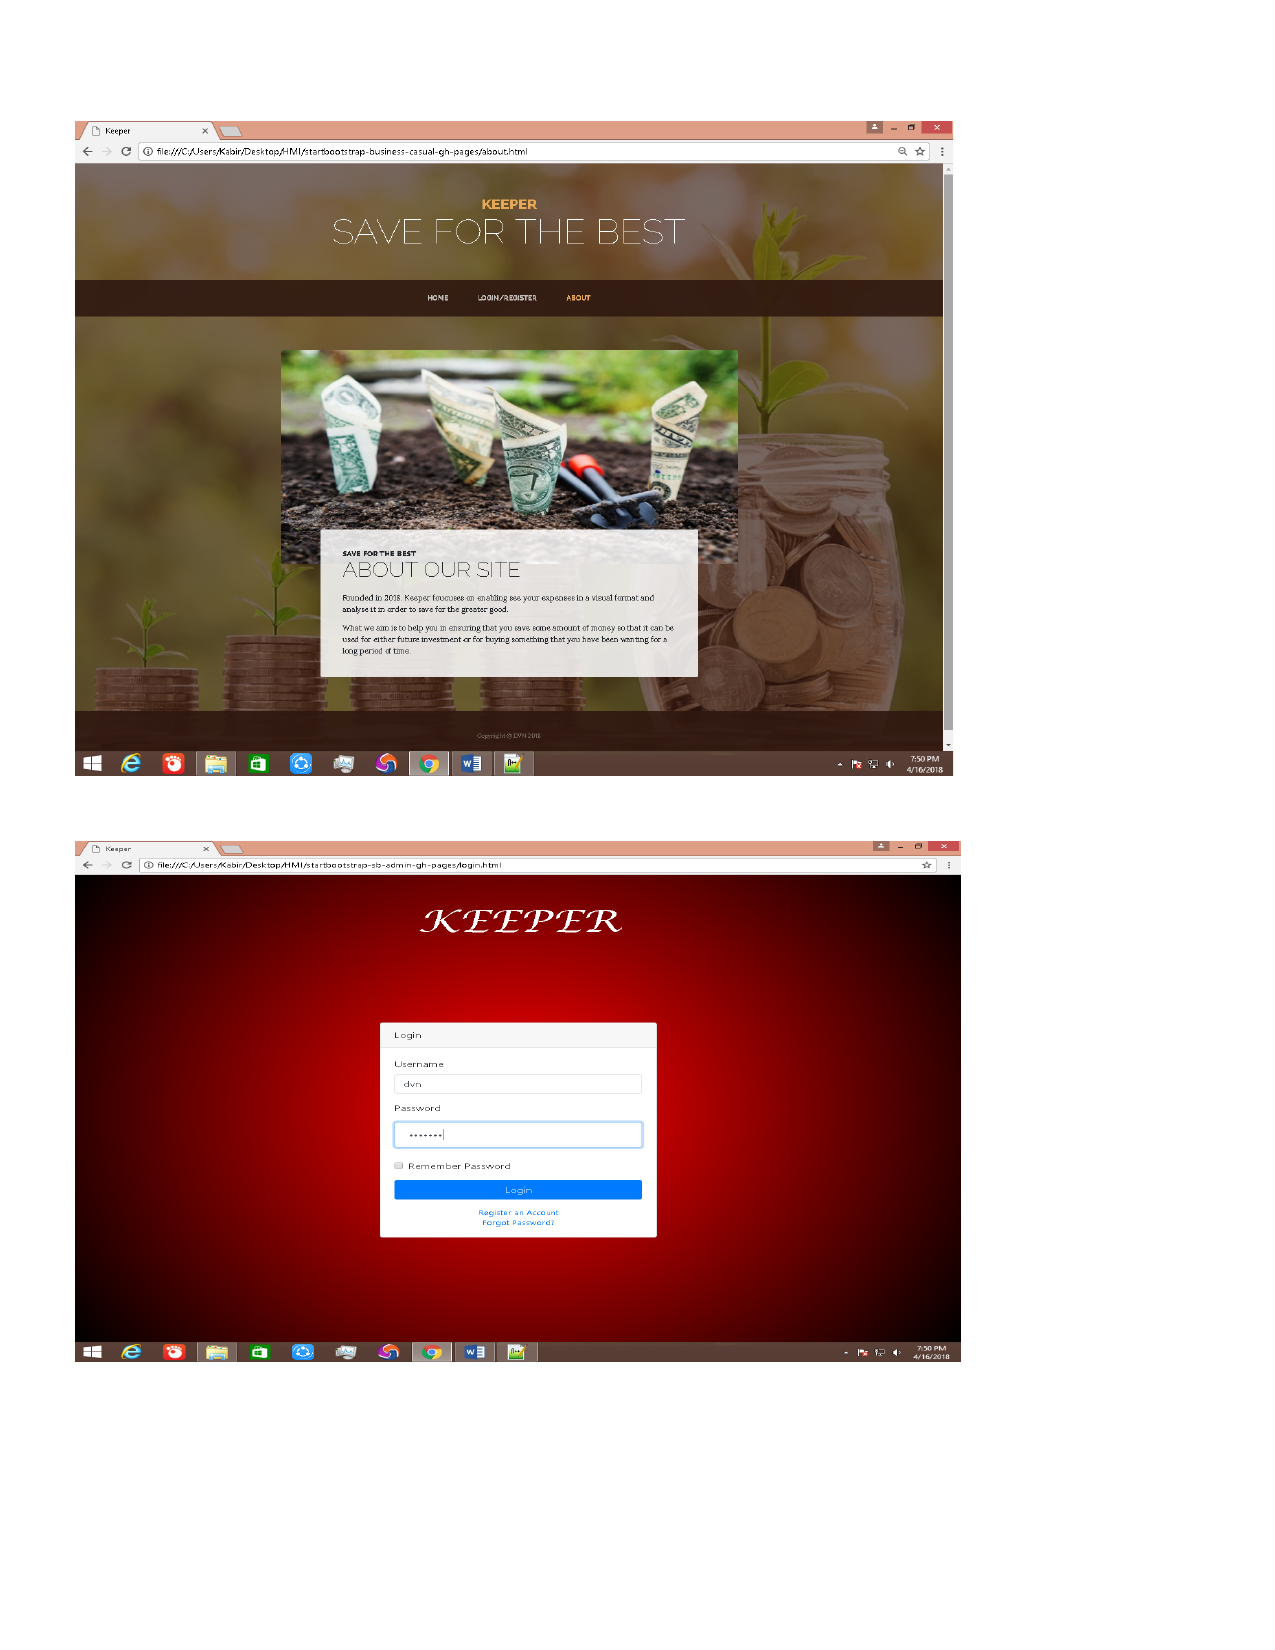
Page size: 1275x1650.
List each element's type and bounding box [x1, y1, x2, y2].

picture [75, 121, 954, 776]
picture [75, 841, 961, 1362]
